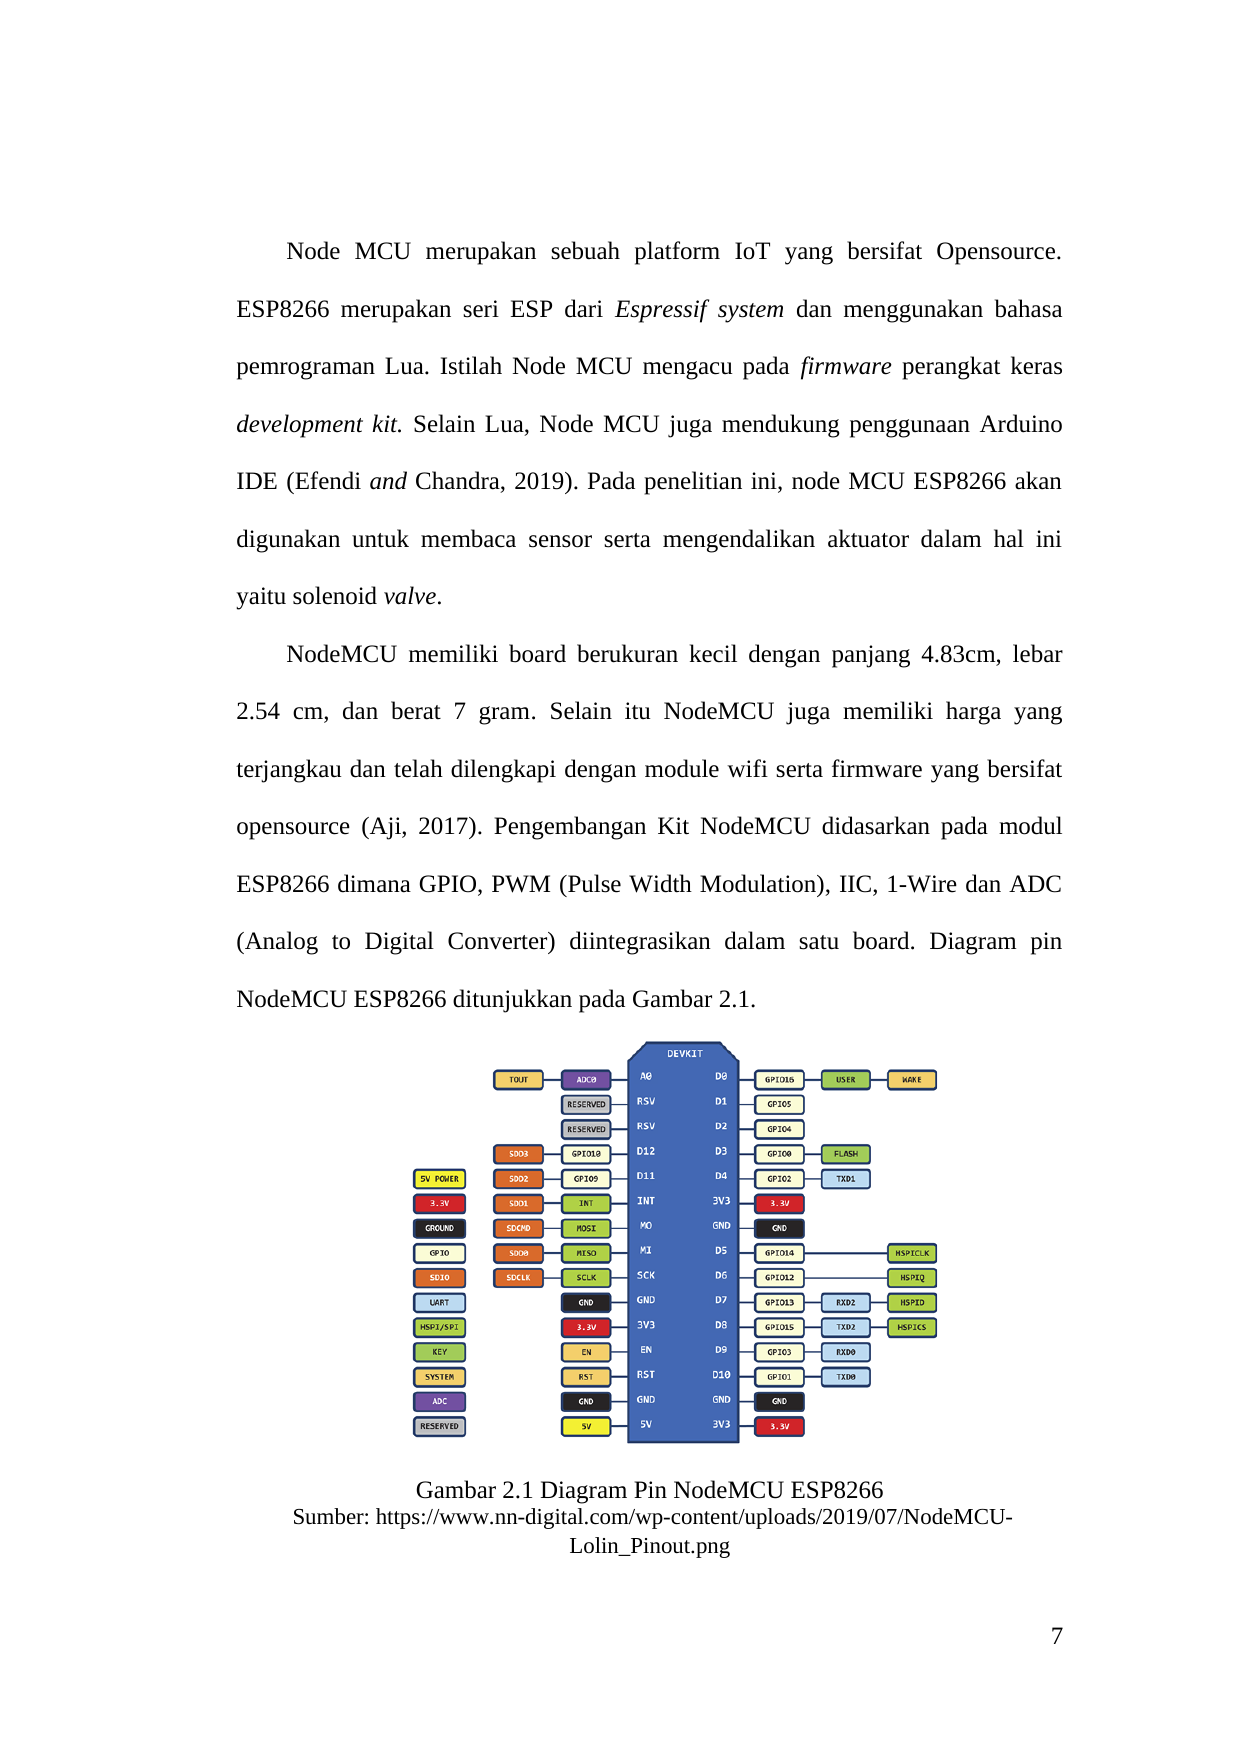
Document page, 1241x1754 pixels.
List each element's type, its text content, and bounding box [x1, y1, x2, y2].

text NodeMCU memiliki board berukuran kecil dengan panjang 4.83cm, lebar 2.54 cm, dan berat 7 gram. Selain itu NodeMCU juga memiliki harga yang terjangkau dan telah dilengkapi dengan module wifi serta firmware yang bersifat opensource (Aji, 2017). Pengembangan Kit NodeMCU didasarkan pada modul ESP8266 dimana GPIO, PWM (Pulse Width Modulation), IIC, 1-Wire dan ADC (Analog to Digital Converter) diintegrasikan dalam satu board. Diagram pin NodeMCU ESP8266 ditunjukkan pada Gambar 2.1. [236, 639, 1063, 1012]
text Node MCU merupakan sebuah platform IoT yang bersifat Opensource. ESP8266 merupakan seri ESP dari Espressif system dan menggunakan bahasa pemrograman Lua. Istilah Node MCU mengacu pada firmware perangkat keras development kit. Selain Lua, Node MCU juga mendukung penggunaan Arduino IDE (Efendi and Chandra, 2019). Pada penelitian ini, node MCU ESP8266 akan digunakan untuk membaca sensor serta mengendalikan aktuator dalam hal ini yaitu solenoid valve. [236, 236, 1063, 610]
picture [412, 1041, 938, 1446]
text Sumber: https://www.nn-digital.com/wp-content/uploads/2019/07/NodeMCU-Lolin_Pinout.png [236, 1503, 1063, 1558]
text Gambar 2.1 Diagram Pin NodeMCU ESP8266 [236, 1475, 1063, 1503]
